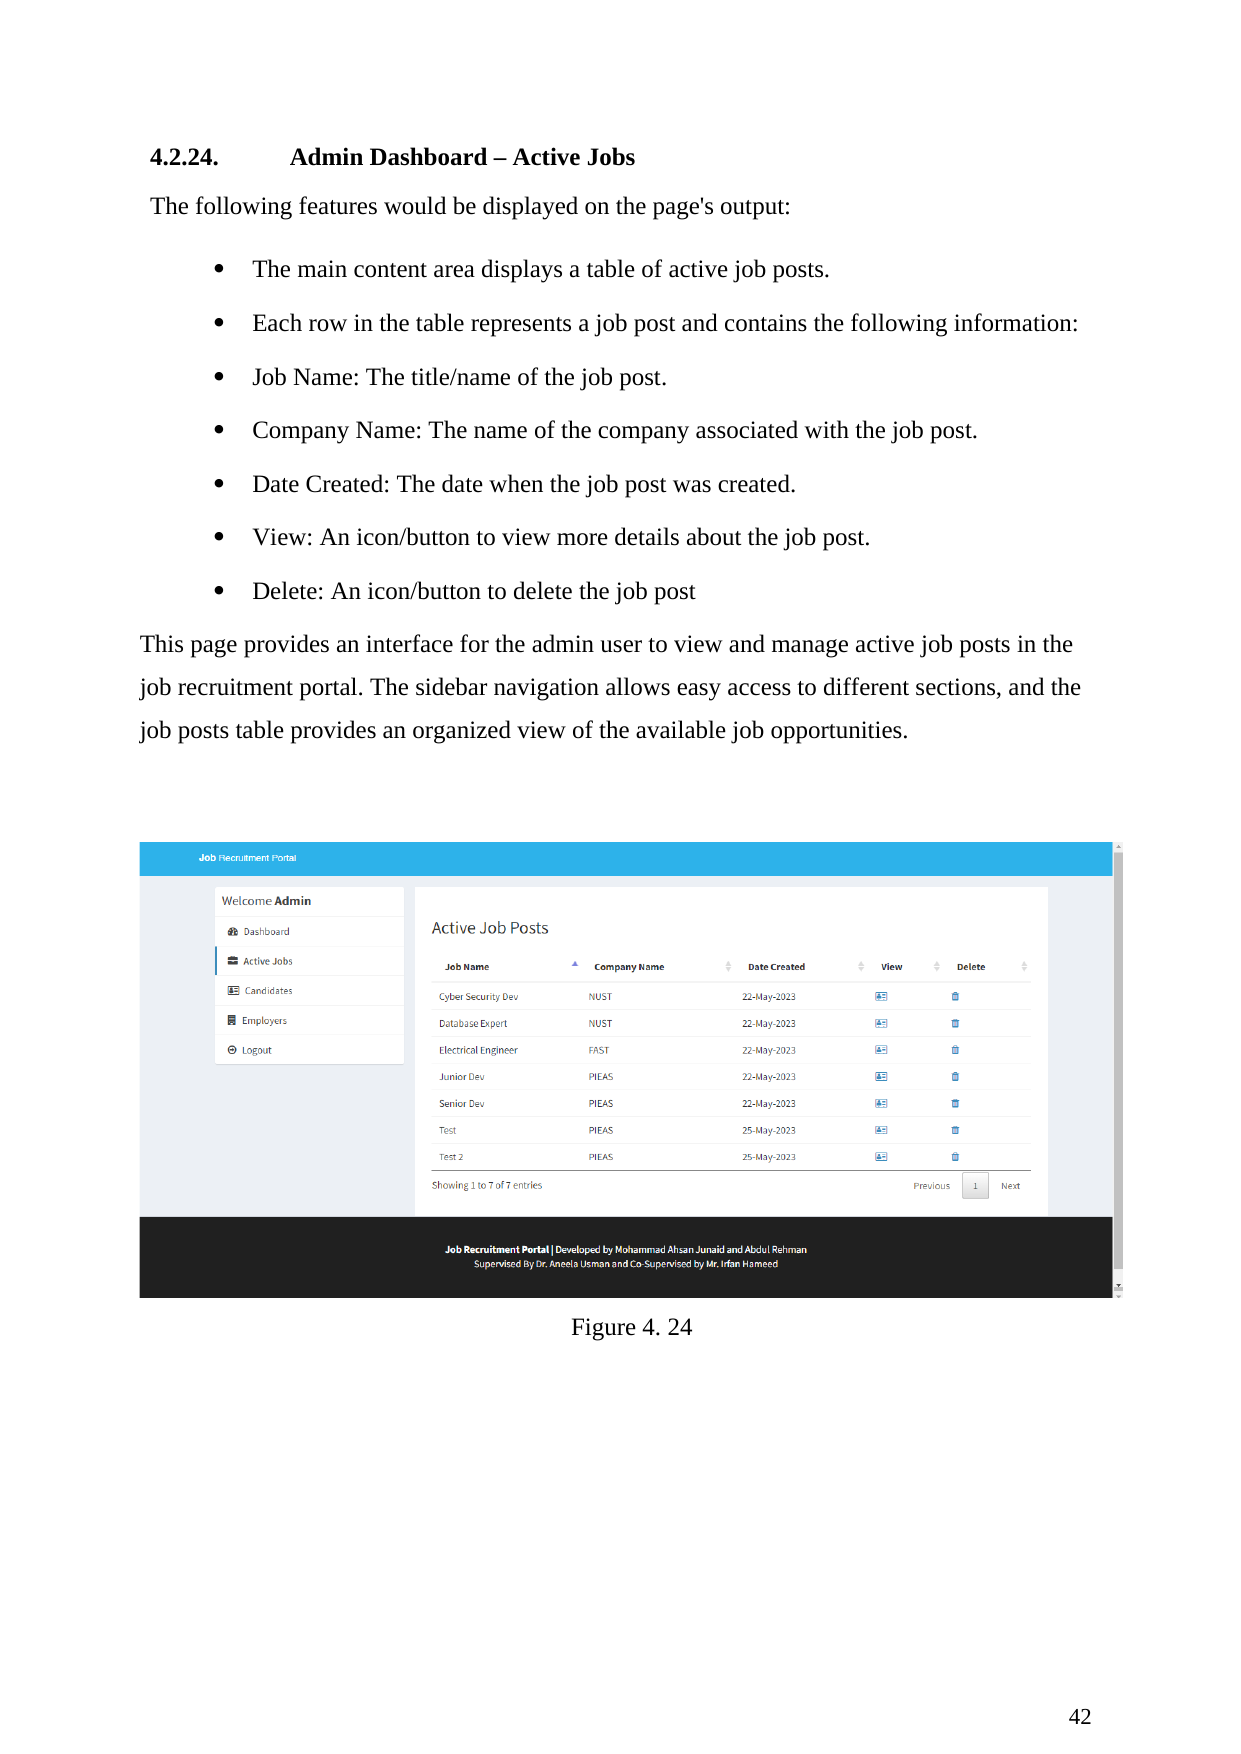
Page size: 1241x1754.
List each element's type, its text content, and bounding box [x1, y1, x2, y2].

text This page provides an interface for the admin user to view and manage active job posts in the job recruitment portal. The sidebar navigation allows easy access to different sections, and the job posts table provides an organized view of the available job opportunities. [139, 629, 1091, 744]
subtitle Admin Dashboard – Active Jobs [150, 142, 1123, 170]
list Each row in the table represents a job post and contains the following information: [214, 308, 1091, 337]
list Delete: An icon/button to delete the job post [214, 576, 1091, 604]
list Company Name: The name of the company associated with the job post. [214, 415, 1091, 444]
text Figure 4. [139, 1312, 1123, 1341]
list Job Name: The title/name of the job post. [214, 362, 1091, 390]
list The main content area displays a table of active job posts. [214, 254, 1091, 283]
picture [139, 842, 1123, 1298]
text The following features would be displayed on the page's output: [150, 191, 1091, 220]
list Date Created: The date when the job post was created. [214, 469, 1091, 497]
list View: An icon/button to view more details about the job post. [214, 522, 1091, 551]
